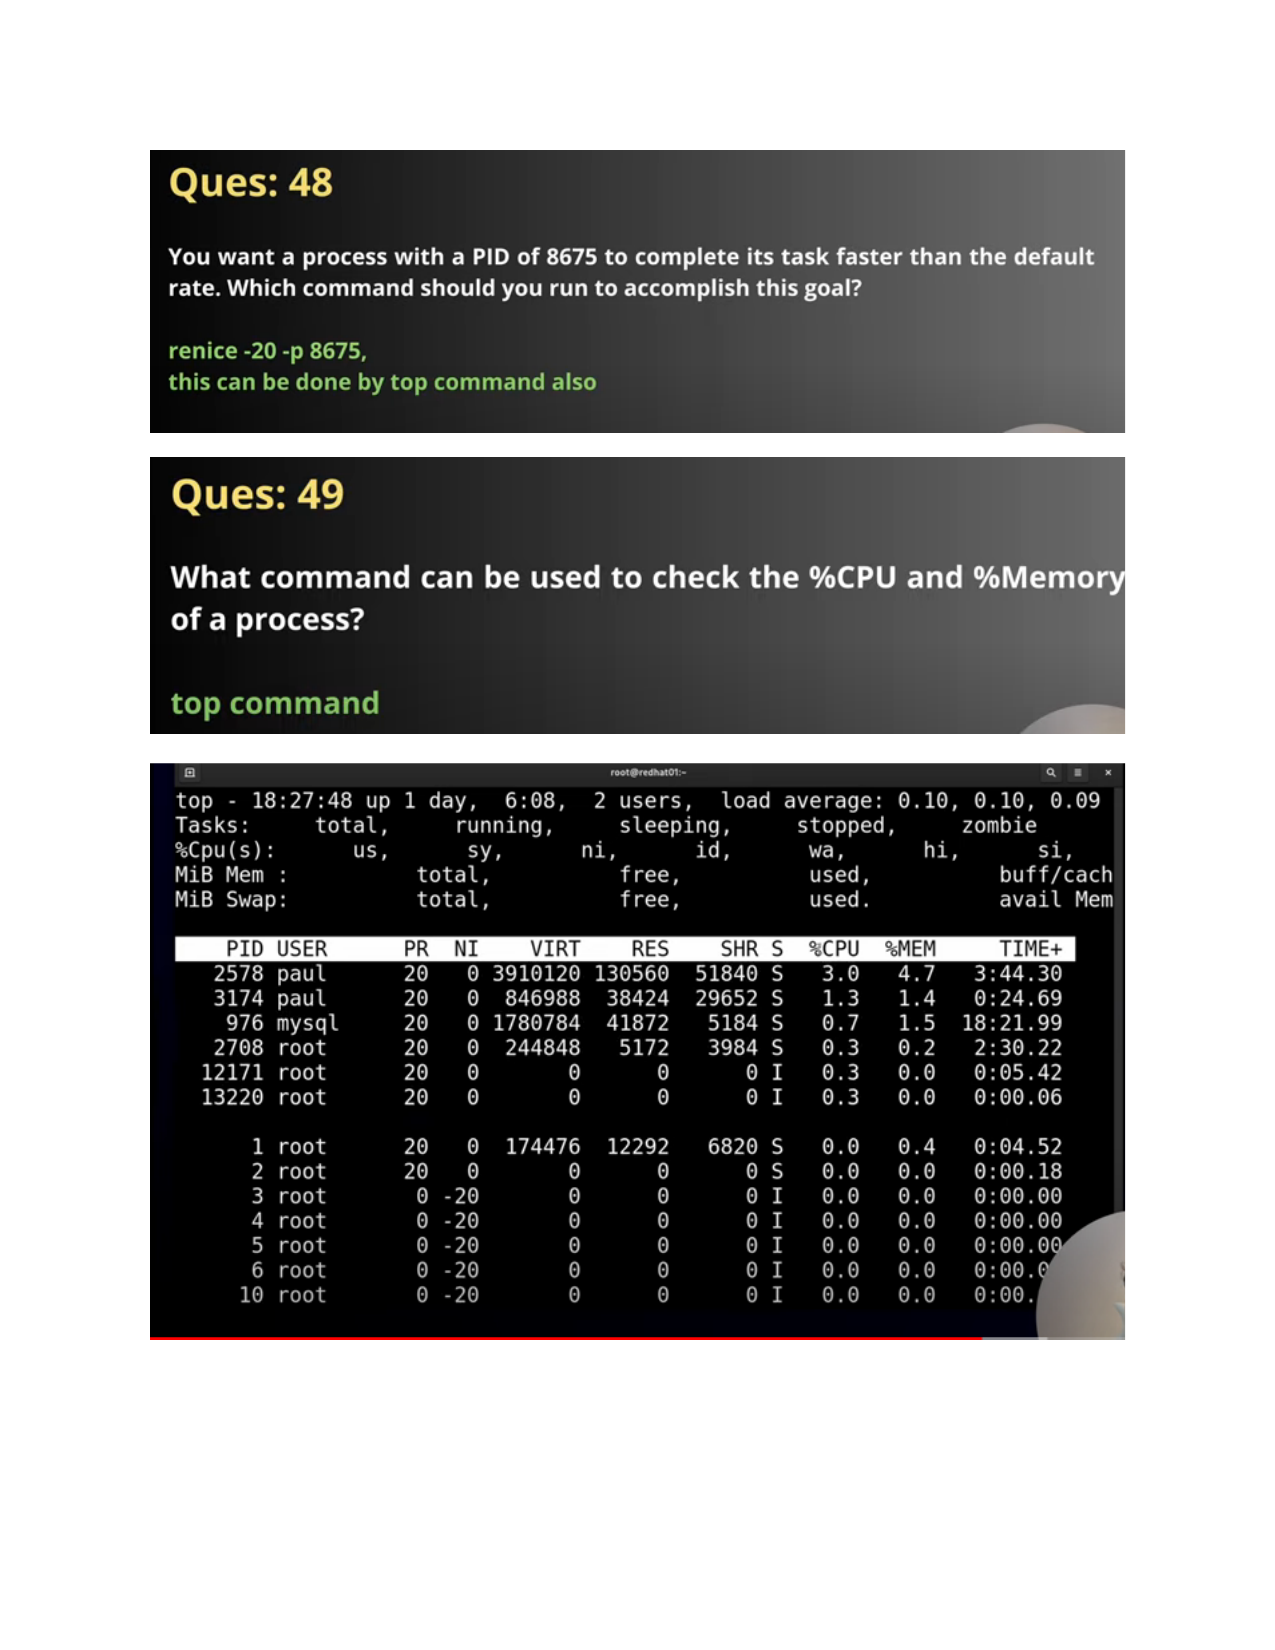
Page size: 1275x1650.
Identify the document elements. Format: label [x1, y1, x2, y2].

picture [150, 758, 1125, 1340]
picture [150, 457, 1125, 734]
picture [150, 150, 1125, 433]
